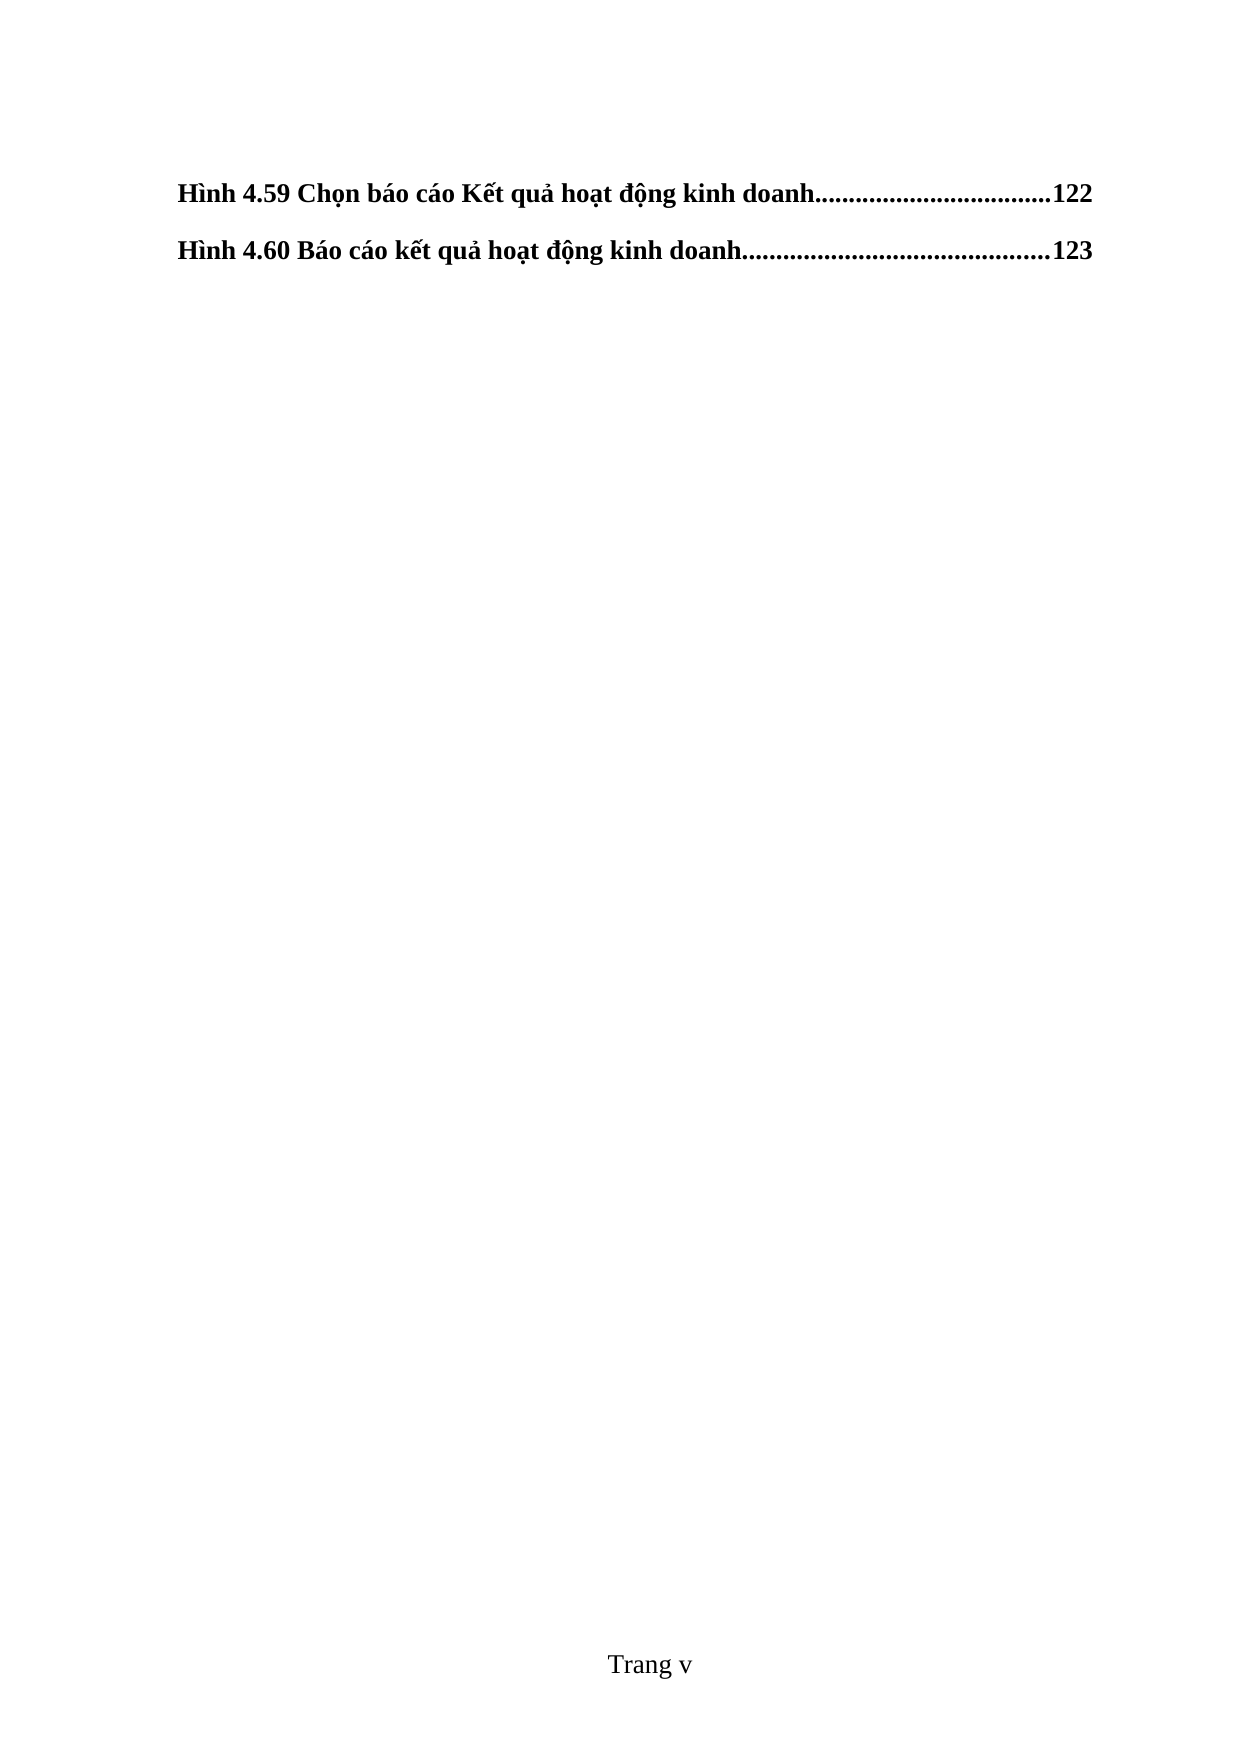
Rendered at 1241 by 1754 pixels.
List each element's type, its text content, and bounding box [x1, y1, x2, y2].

text Hình 4.59 Chọn báo cáo Kết quả hoạt động kinh doanh 122 [177, 177, 1122, 208]
text Hình 4.60 Báo cáo kết quả hoạt động kinh doanh 123 [177, 234, 1122, 265]
